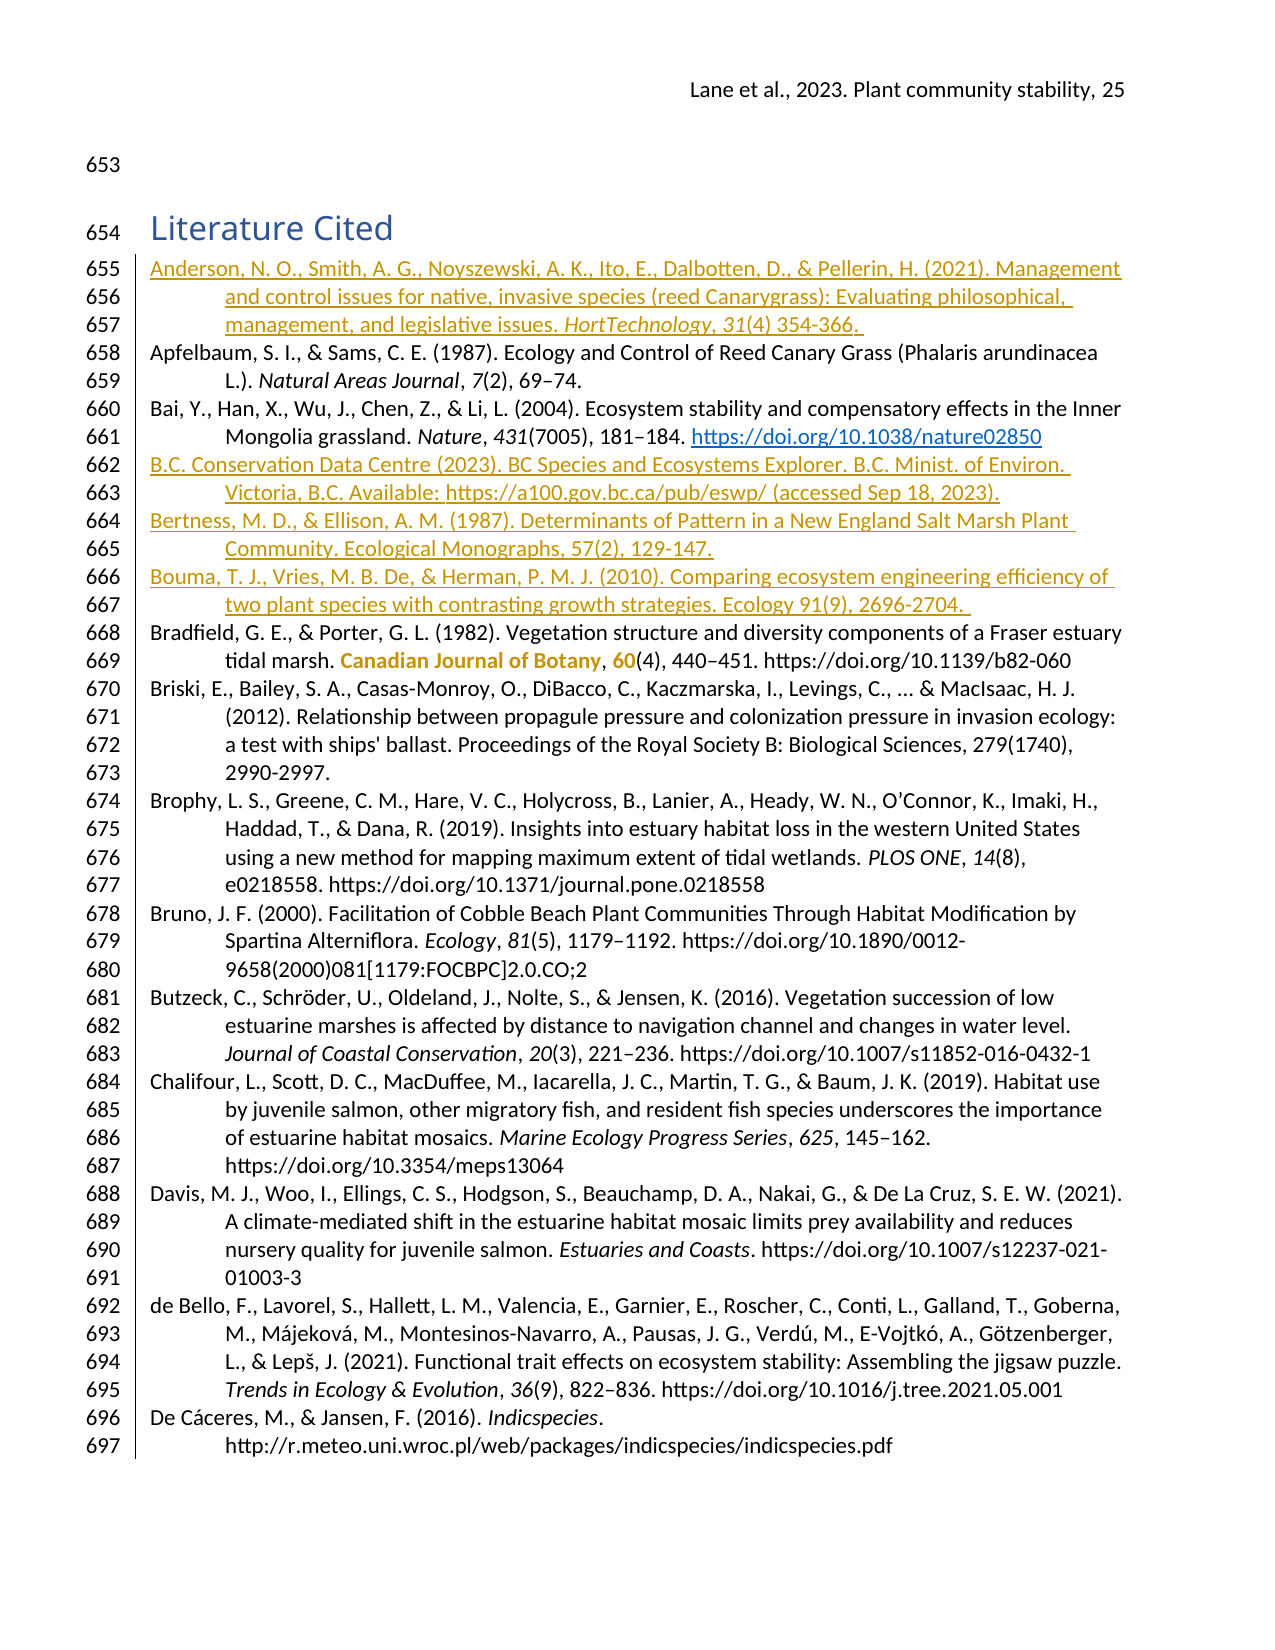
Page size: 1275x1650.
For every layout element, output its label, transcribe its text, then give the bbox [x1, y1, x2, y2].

text Bai, Y., Han, X., Wu, J., Chen, Z., & Li, L. (2004). Ecosystem stability and compensatory effects in the Inner Mongolia grassland. Nature, 431(7005), 181–184. https://doi.org/10.1038/nature02850 [150, 394, 1125, 450]
text de Bello, F., Lavorel, S., Hallett, L. M., Valencia, E., Garnier, E., Roscher, C., Conti, L., Galland, T., Goberna, M., Májeková, M., Montesinos-Navarro, A., Pausas, J. G., Verdú, M., E-Vojtkó, A., Götzenberger, L., & Lepš, J. (2021). Functional trait effects on ecosystem stability: Assembling the jigsaw puzzle. Trends in Ecology & Evolution, 36(9), 822–836. https://doi.org/10.1016/j.tree.2021.05.001 [150, 1291, 1125, 1403]
text Apfelbaum, S. I., & Sams, C. E. (1987). Ecology and Control of Reed Canary Grass (Phalaris arundinacea L.). Natural Areas Journal, 7(2), 69–74. [150, 338, 1125, 394]
text De Cáceres, M., & Jansen, F. (2016). Indicspecies. http://r.meteo.uni.wroc.pl/web/packages/indicspecies/indicspecies.pdf [150, 1403, 1125, 1459]
text Davis, M. J., Woo, I., Ellings, C. S., Hodgson, S., Beauchamp, D. A., Nakai, G., & De La Cruz, S. E. W. (2021). A climate-mediated shift in the estuarine habitat mosaic limits prey availability and reduces nursery quality for juvenile salmon. Estuaries and Coasts. https://doi.org/10.1007/s12237-021-01003-3 [150, 1179, 1125, 1291]
subtitle Literature Cited [150, 205, 1125, 251]
text Briski, E., Bailey, S. A., Casas-Monroy, O., DiBacco, C., Kaczmarska, I., Levings, C., ... & MacIsaac, H. J. (2012). Relationship between propagule pressure and colonization pressure in invasion ecology: a test with ships' ballast. Proceedings of the Royal Society B: Biological Sciences, 279(1740), 2990-2997. [150, 674, 1125, 787]
text Bruno, J. F. (2000). Facilitation of Cobble Beach Plant Communities Through Habitat Modification by Spartina Alterniflora. Ecology, 81(5), 1179–1192. https://doi.org/10.1890/0012-9658(2000)081[1179:FOCBPC]2.0.CO;2 [150, 899, 1125, 983]
text Bradfield, G. E., & Porter, G. L. (1982). Vegetation structure and diversity components of a Fraser estuary tidal marsh. Canadian Journal of Botany, 60(4), 440–451. https://doi.org/10.1139/b82-060 [150, 618, 1125, 674]
text Brophy, L. S., Greene, C. M., Hare, V. C., Holycross, B., Lanier, A., Heady, W. N., O’Connor, K., Imaki, H., Haddad, T., & Dana, R. (2019). Insights into estuary habitat loss in the western United States using a new method for mapping maximum extent of tidal wetlands. PLOS ONE, 14(8), e0218558. https://doi.org/10.1371/journal.pone.0218558 [150, 787, 1125, 899]
text Chalifour, L., Scott, D. C., MacDuffee, M., Iacarella, J. C., Martin, T. G., & Baum, J. K. (2019). Habitat use by juvenile salmon, other migratory fish, and resident fish species underscores the importance of estuarine habitat mosaics. Marine Ecology Progress Series, 625, 145–162. https://doi.org/10.3354/meps13064 [150, 1067, 1125, 1179]
text Butzeck, C., Schröder, U., Oldeland, J., Nolte, S., & Jensen, K. (2016). Vegetation succession of low estuarine marshes is affected by distance to navigation channel and changes in water level. Journal of Coastal Conservation, 20(3), 221–236. https://doi.org/10.1007/s11852-016-0432-1 [150, 983, 1125, 1067]
